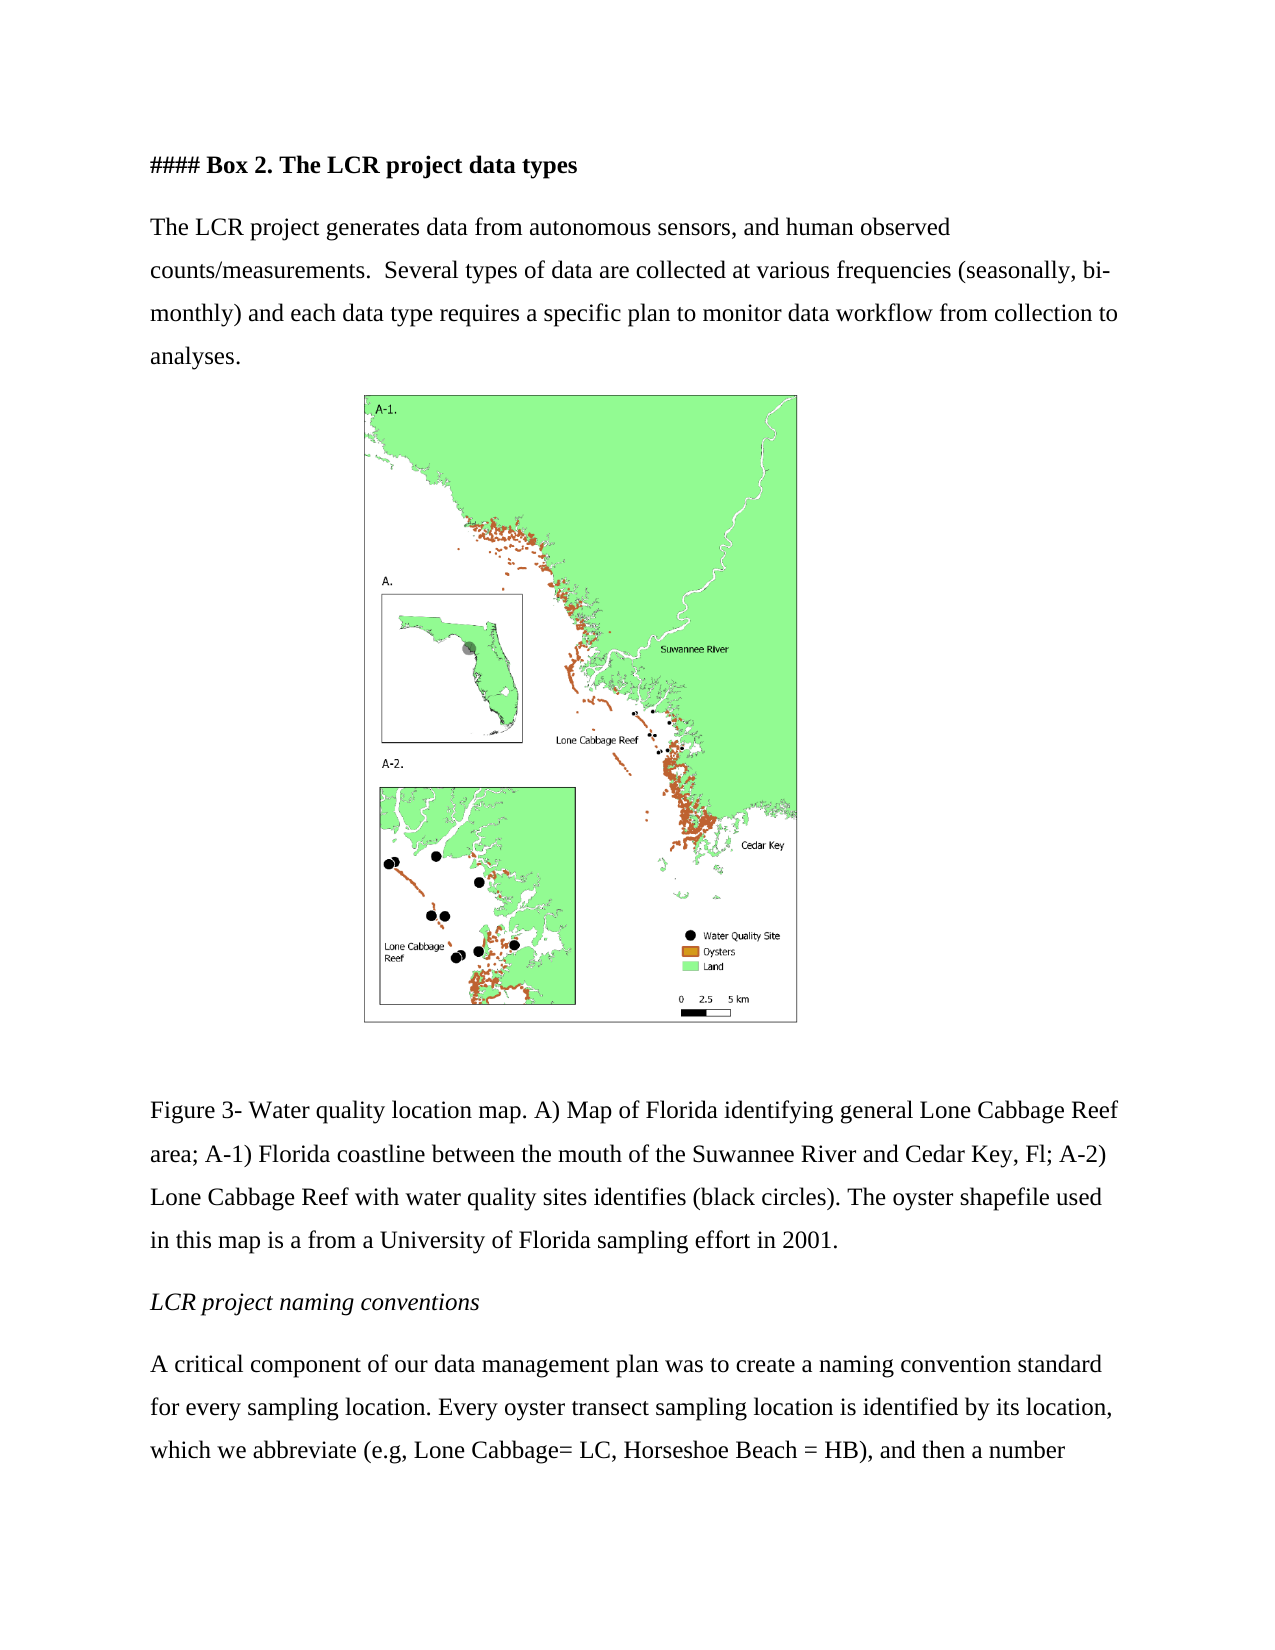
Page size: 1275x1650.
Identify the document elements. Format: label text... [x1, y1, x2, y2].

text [150, 1349, 1125, 1464]
text #### Box 2. The LCR project data types [150, 150, 1125, 179]
picture [338, 372, 817, 1048]
text The LCR project generates data from autonomous sensors, and human observed counts/measurements. Several types of data are collected at various frequencies (seasonally, bi-monthly) and each data type requires a specific plan to monitor data workflow from collection to analyses. [150, 212, 1125, 370]
text LCR project naming conventions [150, 1287, 1125, 1316]
